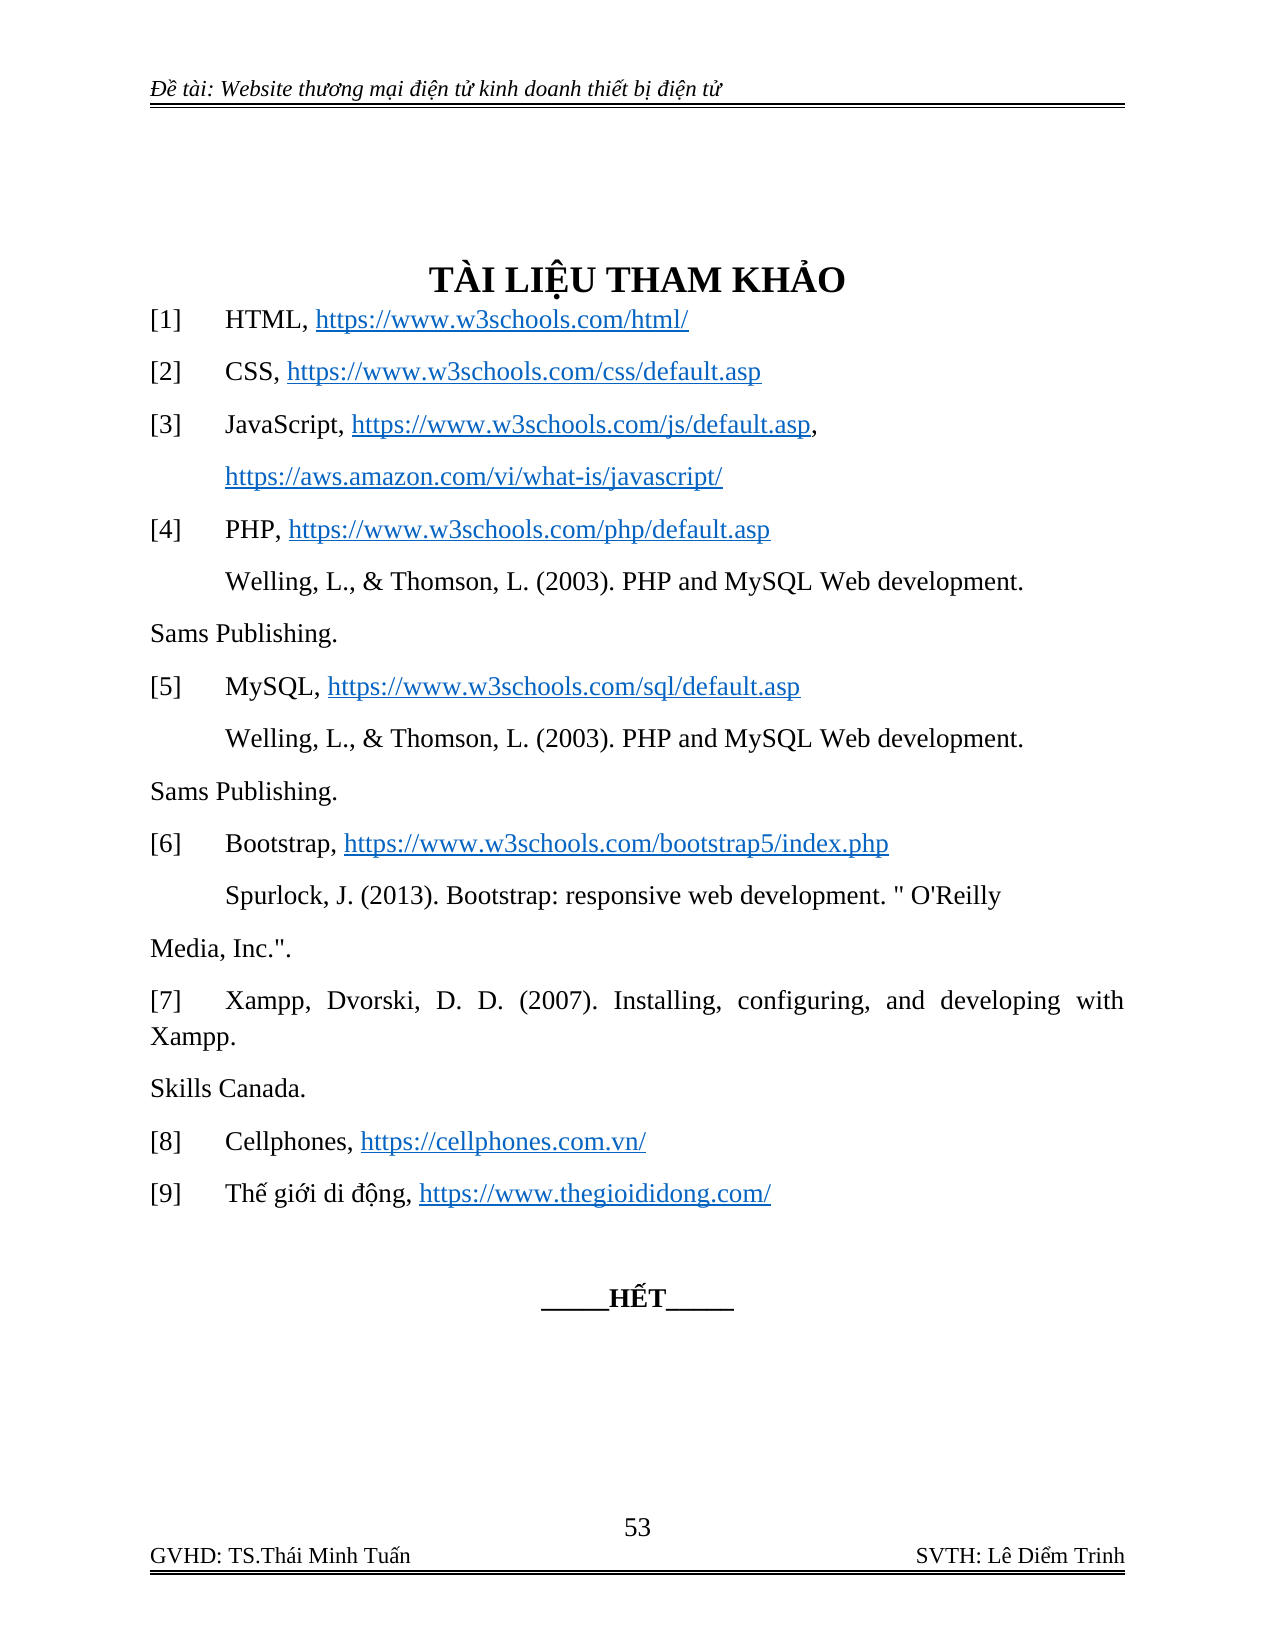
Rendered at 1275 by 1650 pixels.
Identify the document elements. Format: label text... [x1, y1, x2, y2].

text _____HẾT_____ [150, 1282, 1125, 1313]
text Skills Canada. [150, 1072, 1125, 1103]
text Sams Publishing. [150, 617, 1125, 649]
text [4] PHP, https://www.w3schools.com/php/default.asp [150, 513, 1125, 544]
text Sams Publishing. [150, 775, 1125, 806]
text [7] Xampp, Dvorski, D. D. (2007). Installing, configuring, and developing with Xampp. [150, 984, 1125, 1051]
text [3] JavaScript, https://www.w3schools.com/js/default.asp, [150, 408, 1125, 439]
text [8] Cellphones, https://cellphones.com.vn/ [150, 1125, 1125, 1156]
text [6] Bootstrap, https://www.w3schools.com/bootstrap5/index.php [150, 827, 1125, 858]
text [5] MySQL, https://www.w3schools.com/sql/default.asp [150, 670, 1125, 701]
text [2] CSS, https://www.w3schools.com/css/default.asp [150, 356, 1125, 387]
subtitle TÀI LIỆU THAM KHẢO [150, 257, 1125, 301]
text Welling, L., & Thomson, L. (2003). PHP and MySQL Web development. [150, 565, 1125, 596]
text Welling, L., & Thomson, L. (2003). PHP and MySQL Web development. [150, 722, 1125, 753]
text Media, Inc.". [150, 932, 1125, 963]
text [1] HTML, https://www.w3schools.com/html/ [150, 303, 1125, 334]
text Spurlock, J. (2013). Bootstrap: responsive web development. " O'Reilly [150, 879, 1125, 911]
text [9] Thế giới di động, https://www.thegioididong.com/ [150, 1177, 1125, 1208]
text https://aws.amazon.com/vi/what-is/javascript/ [150, 460, 1125, 491]
